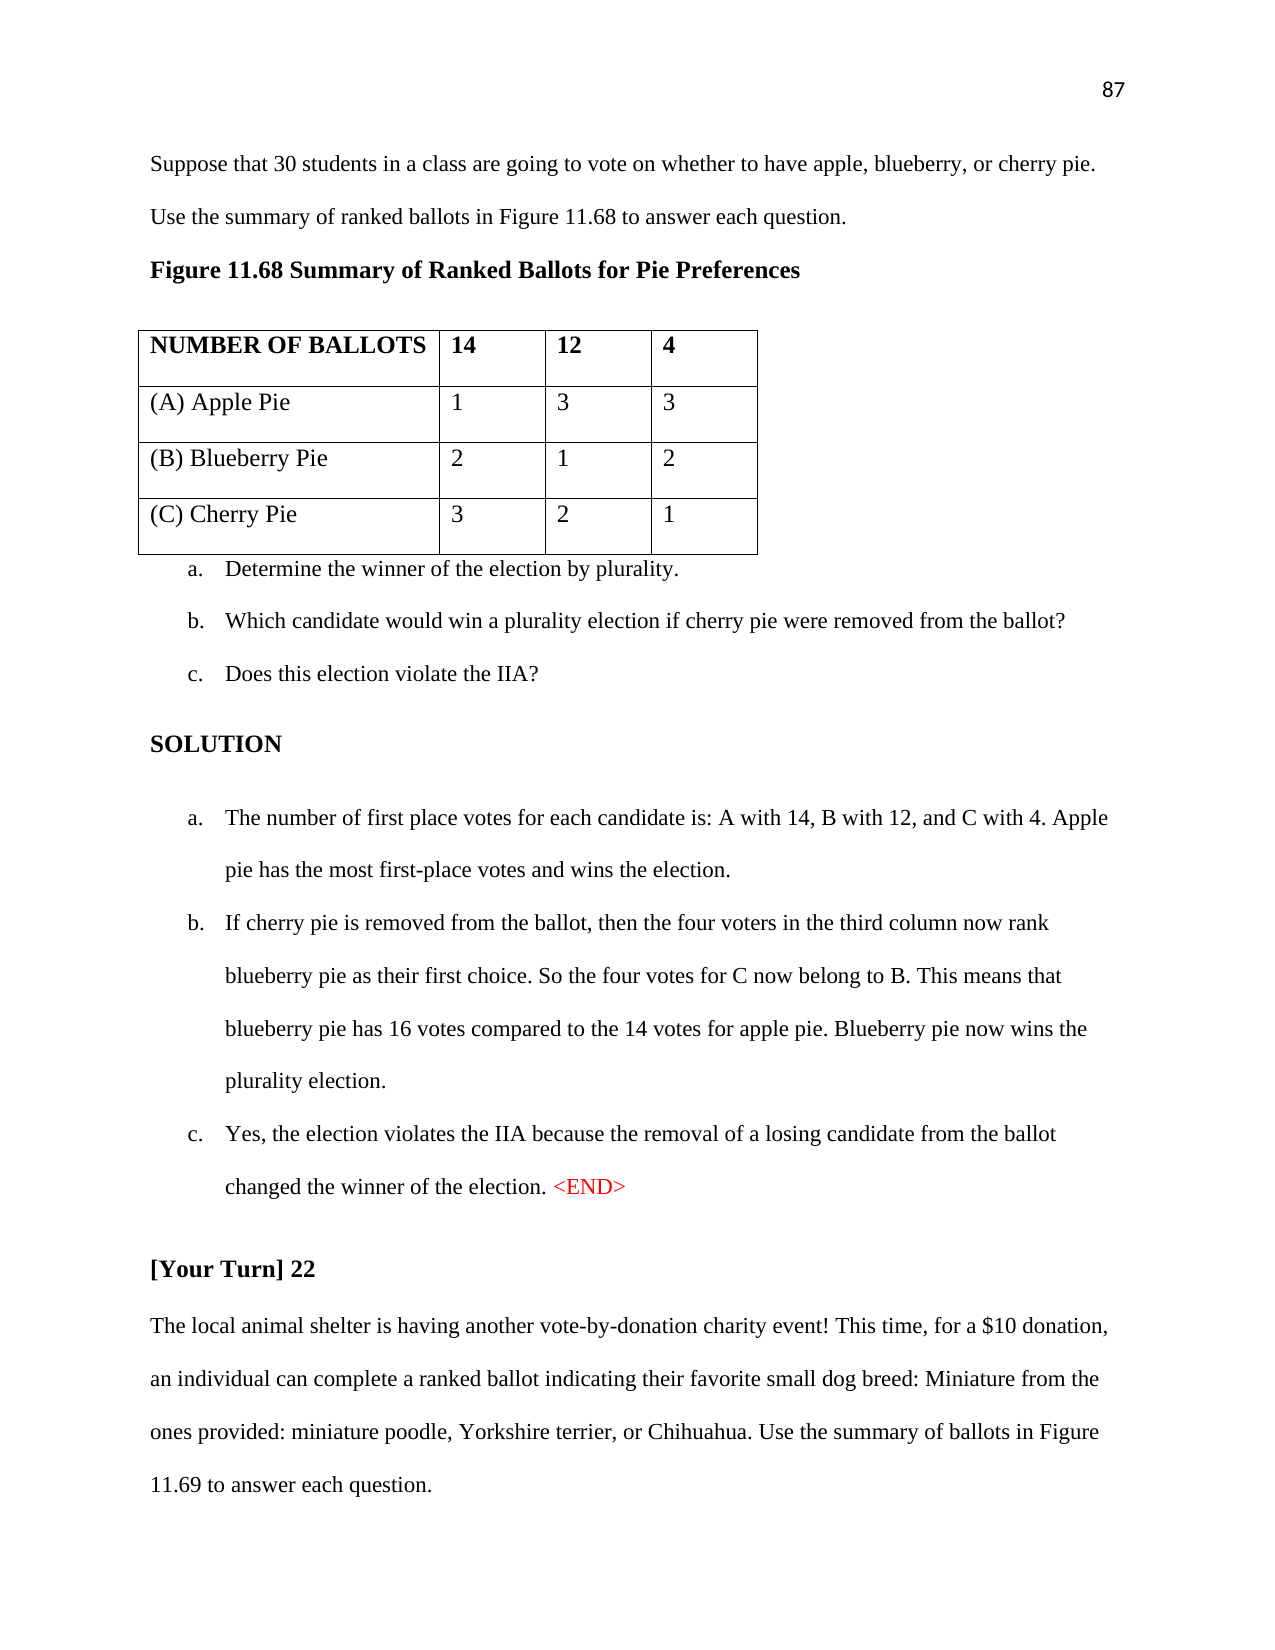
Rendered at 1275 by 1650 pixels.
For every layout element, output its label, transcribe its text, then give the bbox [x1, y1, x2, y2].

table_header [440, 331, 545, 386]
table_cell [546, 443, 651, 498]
text SOLUTION [150, 729, 1125, 758]
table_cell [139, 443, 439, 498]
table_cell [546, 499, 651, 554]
text The local animal shelter is having another vote-by-donation charity event! This time, for a $10 donation, an individual can complete a ranked ballot indicating their favorite small dog breed: Miniature from the ones provided: miniature poodle, Yorkshire terrier, or Chihuahua. Use the summary of ballots in Figure 11.69 to answer each question. [150, 1312, 1125, 1497]
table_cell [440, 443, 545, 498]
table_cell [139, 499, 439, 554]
list Figure 11.68 Summary of Ranked Ballots for Pie Preferences [150, 255, 1125, 284]
subtitle [Your Turn] 22 [150, 1254, 1125, 1283]
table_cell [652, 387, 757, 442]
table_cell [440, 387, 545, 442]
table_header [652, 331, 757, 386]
list Determine the winner of the election by plurality. [187, 555, 1125, 581]
list If cherry pie is removed from the ballot, then the four voters in the third column now rank blueberry pie as their first choice. So the four votes for C now belong to B. This means that blueberry pie has 16 votes compared to the 14 votes for apple pie. Blueberry pie now wins the plurality election. [187, 909, 1125, 1094]
list Suppose that 30 students in a class are going to vote on whether to have apple, blueberry, or cherry pie. Use the summary of ranked ballots in Figure 11.68 to answer each question. [150, 150, 1125, 229]
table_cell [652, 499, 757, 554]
list Which candidate would win a plurality election if cherry pie were removed from the ballot? [187, 607, 1125, 634]
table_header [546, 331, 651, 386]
list The number of first place votes for each candidate is: A with 14, B with 12, and C with 4. Apple pie has the most first-place votes and wins the election. [187, 804, 1125, 883]
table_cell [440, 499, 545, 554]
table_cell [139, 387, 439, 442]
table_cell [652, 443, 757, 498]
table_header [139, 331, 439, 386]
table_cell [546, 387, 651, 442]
list Yes, the election violates the IIA because the removal of a losing candidate from the ballot changed the winner of the election. <END> [187, 1120, 1125, 1199]
list Does this election violate the IIA? [187, 660, 1125, 687]
